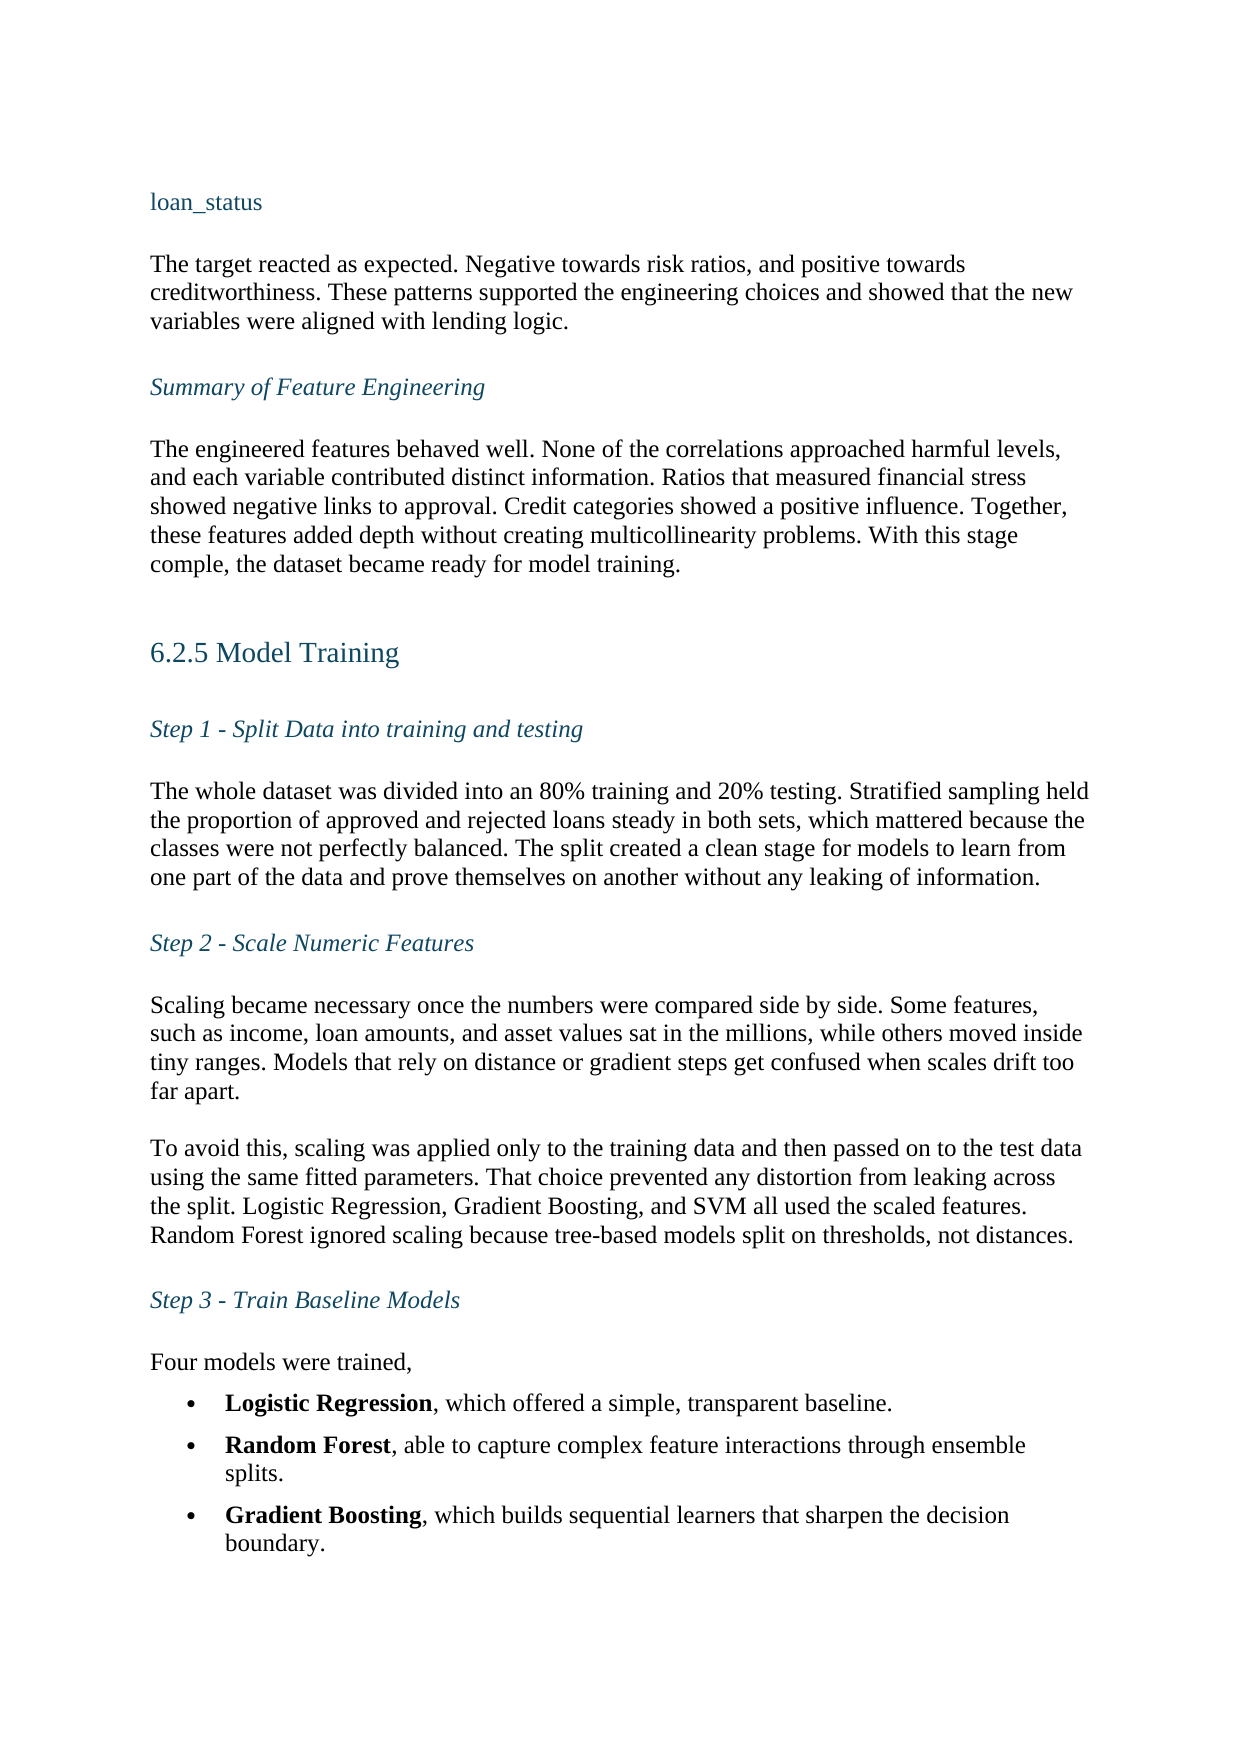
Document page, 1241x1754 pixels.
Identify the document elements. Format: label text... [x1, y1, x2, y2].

list Logistic Regression, which offered a simple, transparent baseline. [187, 1388, 1090, 1417]
subtitle loan_status [150, 187, 1090, 216]
text The engineered features behaved well. None of the correlations approached harmful levels, and each variable contributed distinct information. Ratios that measured financial stress showed negative links to approval. Credit categories showed a positive influence. Together, these features added depth without creating multicollinearity problems. With this stage comple, the dataset became ready for model training. [150, 434, 1090, 577]
text The whole dataset was divided into an 80% training and 20% testing. Stratified sampling held the proportion of approved and rejected loans steady in both sets, which mattered because the classes were not perfectly balanced. The split created a clean stage for models to learn from one part of the data and prove themselves on another without any leaking of information. [150, 776, 1090, 891]
subtitle Step 3 - Train Baseline Models [150, 1286, 1090, 1314]
text Four models were trained, [150, 1347, 1090, 1376]
subtitle Summary of Feature Engineering [150, 372, 1090, 401]
text Scaling became necessary once the numbers were compared side by side. Some features, such as income, loan amounts, and asset values sat in the millions, while others moved inside tiny ranges. Models that rely on distance or gradient steps get confused when scales drift too far apart. [150, 990, 1090, 1105]
text To avoid this, scaling was applied only to the training data and then passed on to the test data using the same fitted parameters. That choice prevented any distortion from leaking across the split. Logistic Regression, Gradient Boosting, and SVM all used the scaled features. Random Forest ignored scaling because tree-based models split on thresholds, not distances. [150, 1133, 1090, 1248]
subtitle 6.2.5 Model Training [150, 635, 1090, 669]
text The target reacted as expected. Negative towards risk ratios, and positive towards creditworthiness. These patterns supported the engineering choices and showed that the new variables were aligned with lending logic. [150, 220, 1090, 335]
list Random Forest, able to capture complex feature interactions through ensemble splits. [187, 1430, 1090, 1487]
subtitle Step 2 - Scale Numeric Features [150, 928, 1090, 957]
list Gradient Boosting, which builds sequential learners that sharpen the decision boundary. [187, 1500, 1090, 1557]
subtitle Step 1 - Split Data into training and testing [150, 714, 1090, 743]
